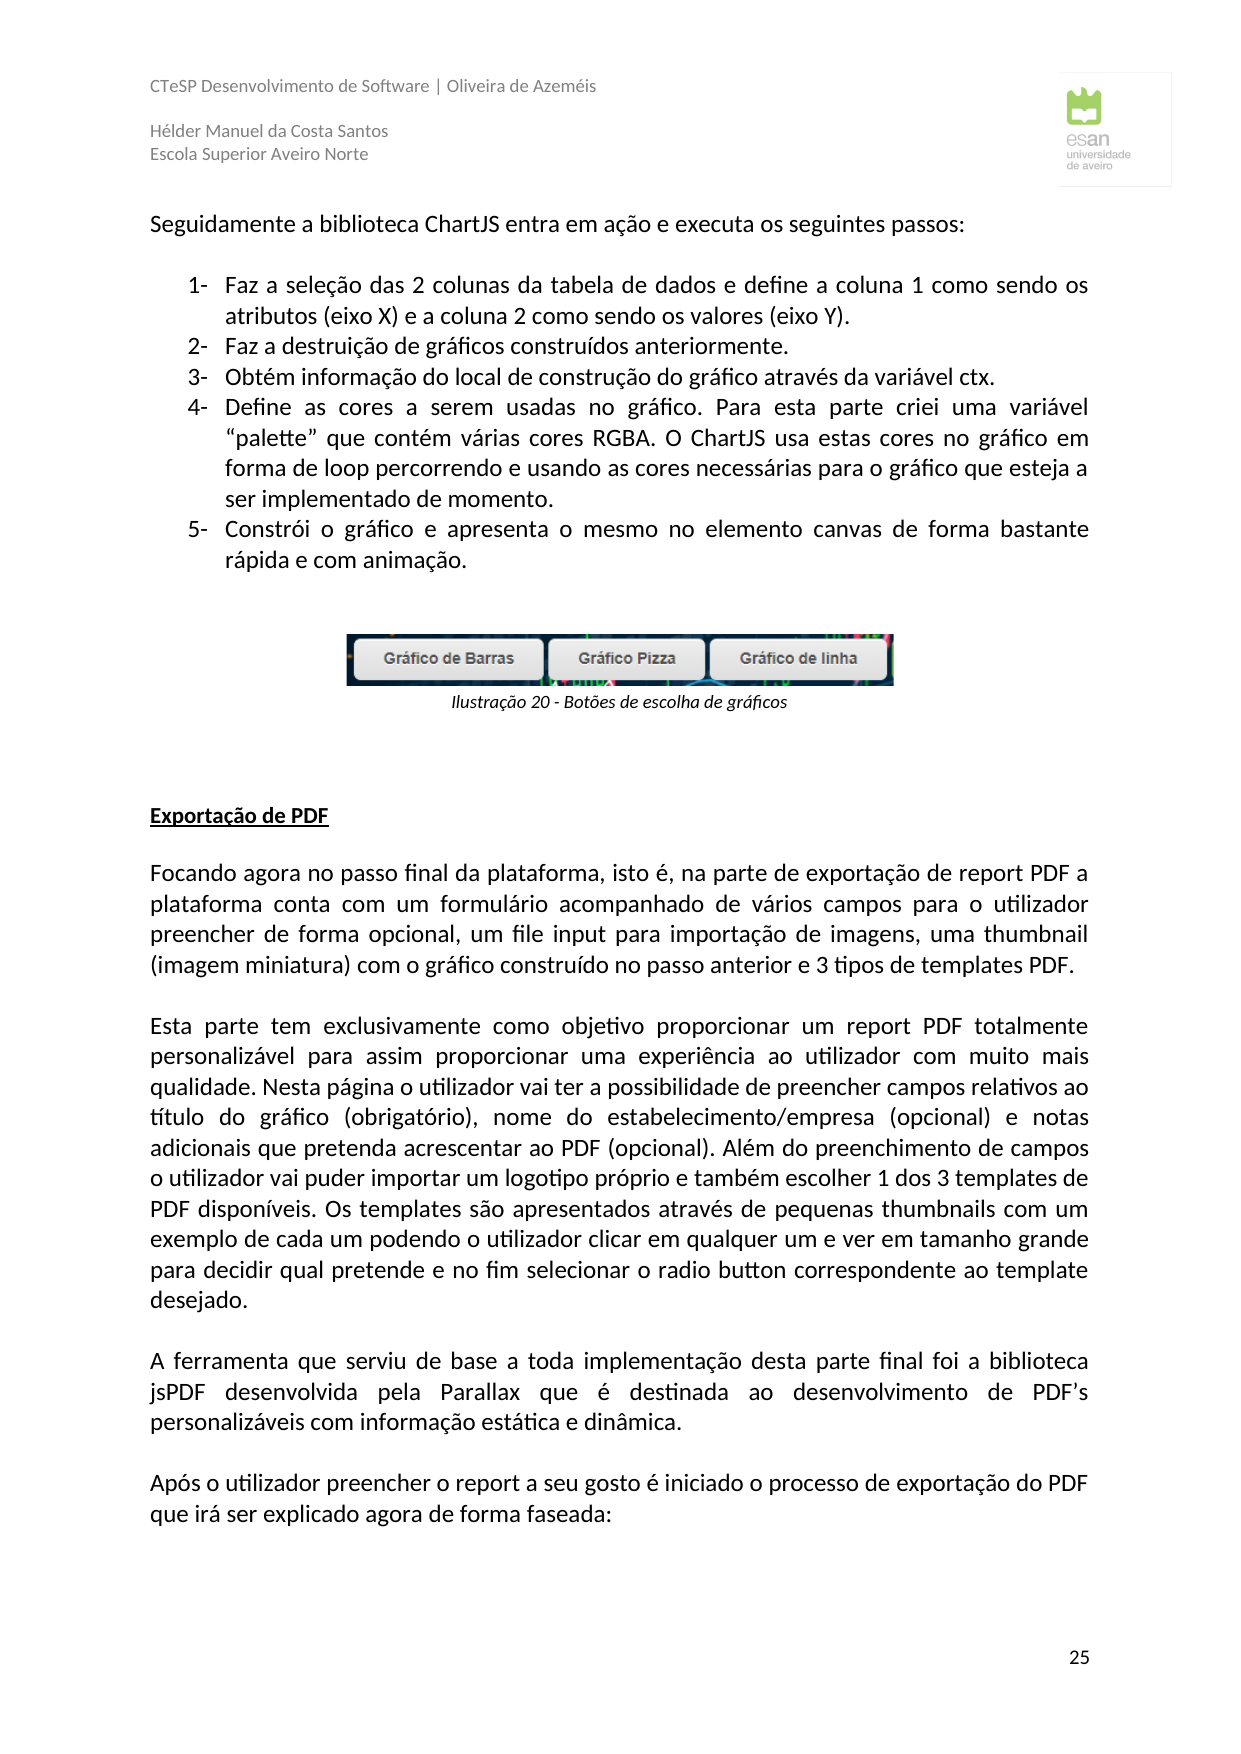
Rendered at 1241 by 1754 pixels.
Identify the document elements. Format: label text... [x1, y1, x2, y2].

list Constrói o gráfico e apresenta o mesmo no elemento canvas de forma bastante rápida e com animação. [187, 513, 1090, 574]
text Focando agora no passo final da plataforma, isto é, na parte de exportação de report PDF a plataforma conta com um formulário acompanhado de vários campos para o utilizador preencher de forma opcional, um file input para importação de imagens, uma thumbnail (imagem miniatura) com o gráfico construído no passo anterior e 3 tipos de templates PDF. [150, 857, 1090, 979]
list Obtém informação do local de construção do gráfico através da variável ctx. [187, 361, 1090, 391]
text Seguidamente a biblioteca ChartJS entra em ação e executa os seguintes passos: [150, 208, 1090, 239]
list Define as cores a serem usadas no gráfico. Para esta parte criei uma variável “palette” que contém várias cores RGBA. O ChartJS usa estas cores no gráfico em forma de loop percorrendo e usando as cores necessárias para o gráfico que esteja a ser implementado de momento. [187, 391, 1090, 513]
text Após o utilizador preencher o report a seu gosto é iniciado o processo de exportação do PDF que irá ser explicado agora de forma faseada: [150, 1468, 1090, 1529]
picture [1058, 72, 1172, 187]
picture [346, 634, 894, 686]
list Faz a destruição de gráficos construídos anteriormente. [187, 330, 1090, 361]
text Exportação de PDF [150, 801, 1090, 829]
text Esta parte tem exclusivamente como objetivo proporcionar um report PDF totalmente personalizável para assim proporcionar uma experiência ao utilizador com muito mais qualidade. Nesta página o utilizador vai ter a possibilidade de preencher campos relativos ao título do gráfico (obrigatório), nome do estabelecimento/empresa (opcional) e notas adicionais que pretenda acrescentar ao PDF (opcional). Além do preenchimento de campos o utilizador vai puder importar um logotipo próprio e também escolher 1 dos 3 templates de PDF disponíveis. Os templates são apresentados através de pequenas thumbnails com um exemplo de cada um podendo o utilizador clicar em qualquer um e ver em tamanho grande para decidir qual pretende e no fim selecionar o radio button correspondente ao template desejado. [150, 1010, 1090, 1315]
list Faz a seleção das 2 colunas da tabela de dados e define a coluna 1 como sendo os atributos (eixo X) e a coluna 2 como sendo os valores (eixo Y). [187, 269, 1090, 330]
text A ferramenta que serviu de base a toda implementação desta parte final foi a biblioteca jsPDF desenvolvida pela Parallax que é destinada ao desenvolvimento de PDF’s personalizáveis com informação estática e dinâmica. [150, 1346, 1090, 1437]
